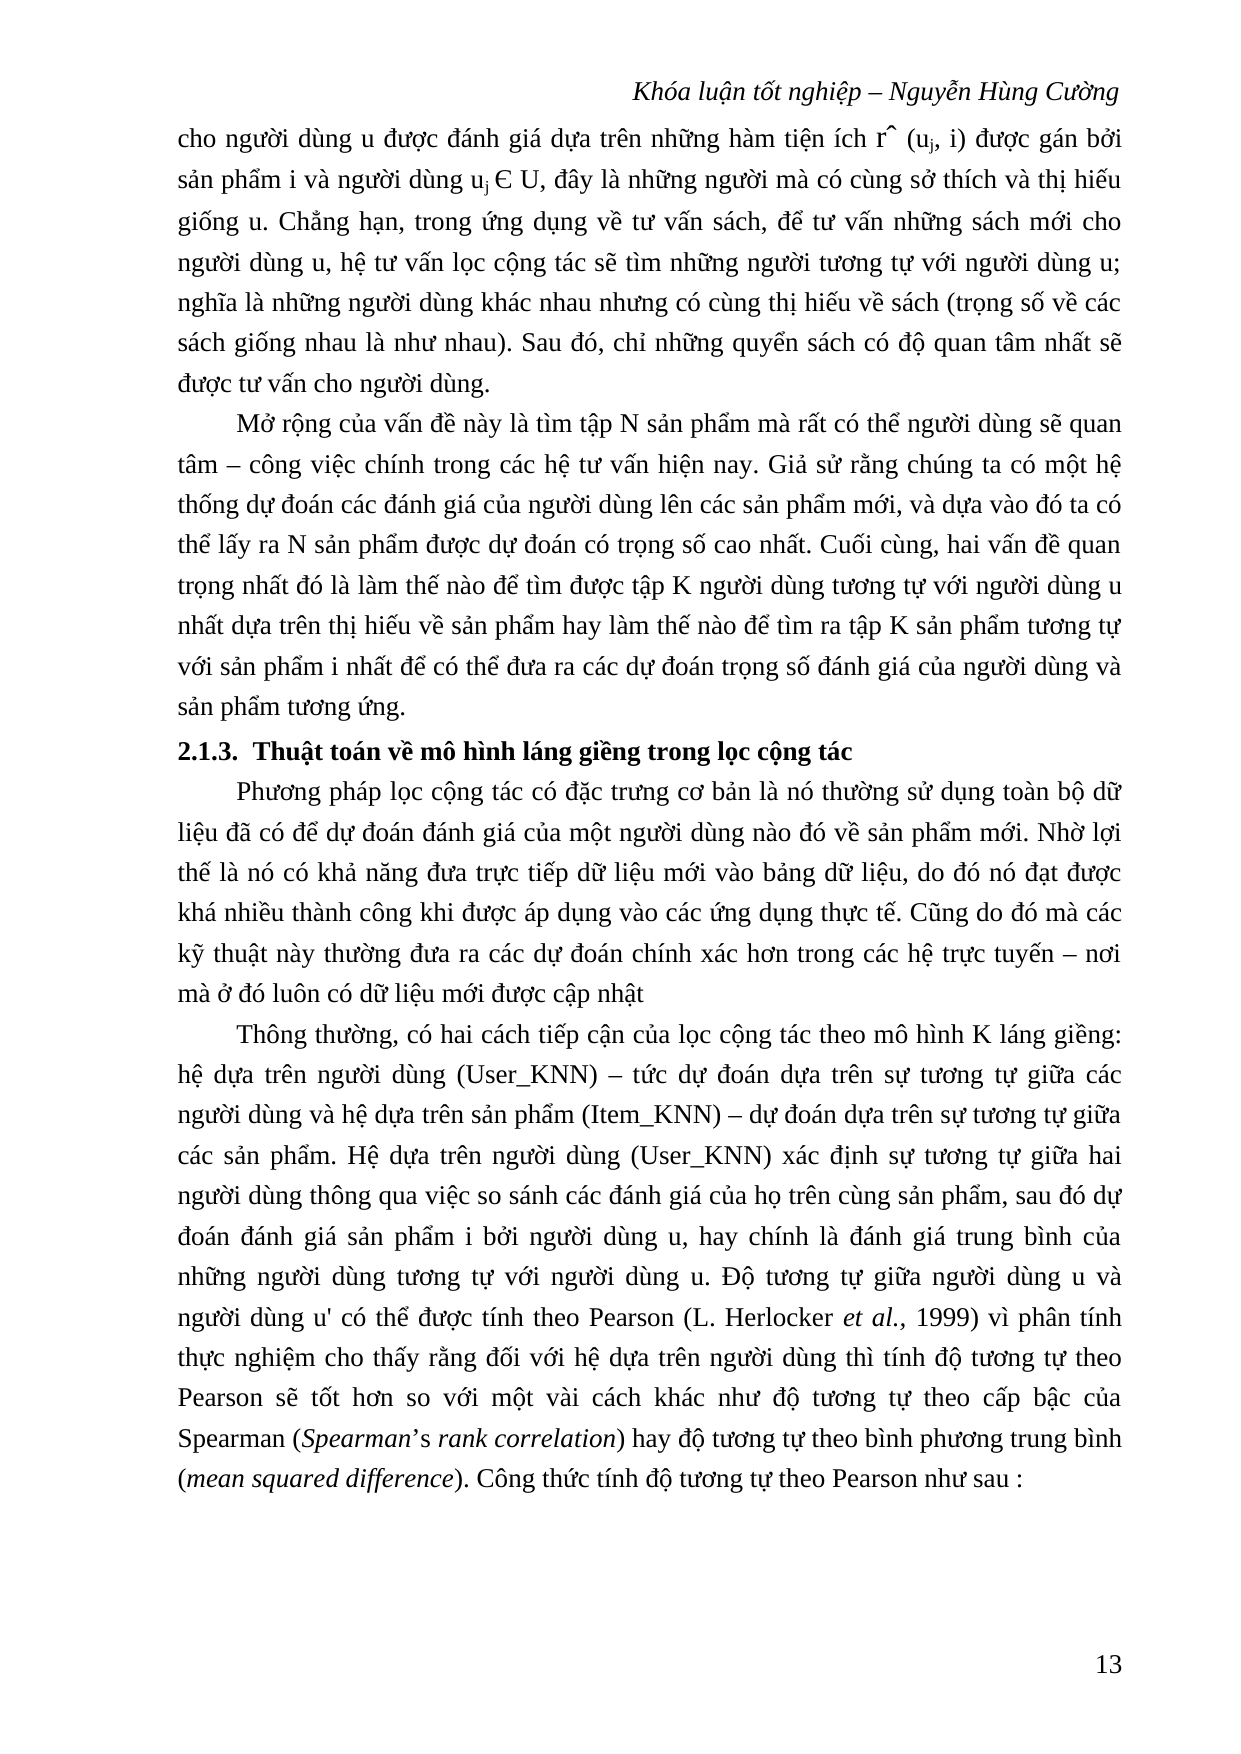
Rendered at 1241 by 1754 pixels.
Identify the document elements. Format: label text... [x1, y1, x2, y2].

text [177, 118, 1122, 398]
text Mở rộng của vấn đề này là tìm tập N sản phẩm mà rất có thể người dùng sẽ quan tâm – công việc chính trong các hệ tư vấn hiện nay. Giả sử rằng chúng ta có một hệ thống dự đoán các đánh giá của người dùng lên các sản phẩm mới, và dựa vào đó ta có thể lấy ra N sản phẩm được dự đoán có trọng số cao nhất. Cuối cùng, hai vấn đề quan trọng nhất đó là làm thế nào để tìm được tập K người dùng tương tự với người dùng u nhất dựa trên thị hiếu về sản phẩm hay làm thế nào để tìm ra tập K sản phẩm tương tự với sản phẩm i nhất để có thể đưa ra các dự đoán trọng số đánh giá của người dùng và sản phẩm tương ứng. [177, 407, 1122, 721]
subtitle Thuật toán về mô hình láng giềng trong lọc cộng tác [177, 735, 1122, 766]
text Phương pháp lọc cộng tác có đặc trưng cơ bản là nó thường sử dụng toàn bộ dữ liệu đã có để dự đoán đánh giá của một người dùng nào đó về sản phẩm mới. Nhờ lợi thế là nó có khả năng đưa trực tiếp dữ liệu mới vào bảng dữ liệu, do đó nó đạt được khá nhiều thành công khi được áp dụng vào các ứng dụng thực tế. Cũng do đó mà các kỹ thuật này thường đưa ra các dự đoán chính xác hơn trong các hệ trực tuyến – nơi mà ở đó luôn có dữ liệu mới được cập nhật [177, 775, 1122, 1008]
text Thông thường, có hai cách tiếp cận của lọc cộng tác theo mô hình K láng giềng: hệ dựa trên người dùng (User_KNN) – tức dự đoán dựa trên sự tương tự giữa các người dùng và hệ dựa trên sản phẩm (Item_KNN) – dự đoán dựa trên sự tương tự giữa các sản phẩm. Hệ dựa trên người dùng (User_KNN) xác định sự tương tự giữa hai người dùng thông qua việc so sánh các đánh giá của họ trên cùng sản phẩm, sau đó dự đoán đánh giá sản phẩm i bởi người dùng u, hay chính là đánh giá trung bình của những người dùng tương tự với người dùng u. Độ tương tự giữa người dùng u và người dùng u' có thể được tính theo Pearson (L. Herlocker et al., 1999) vì phân tính thực nghiệm cho thấy rằng đối với hệ dựa trên người dùng thì tính độ tương tự theo Pearson sẽ tốt hơn so với một vài cách khác như độ tương tự theo cấp bậc của Spearman (Spearman’s rank correlation) hay độ tương tự theo bình phương trung bình (mean squared difference). Công thức tính độ tương tự theo Pearson như sau : [177, 1018, 1122, 1493]
